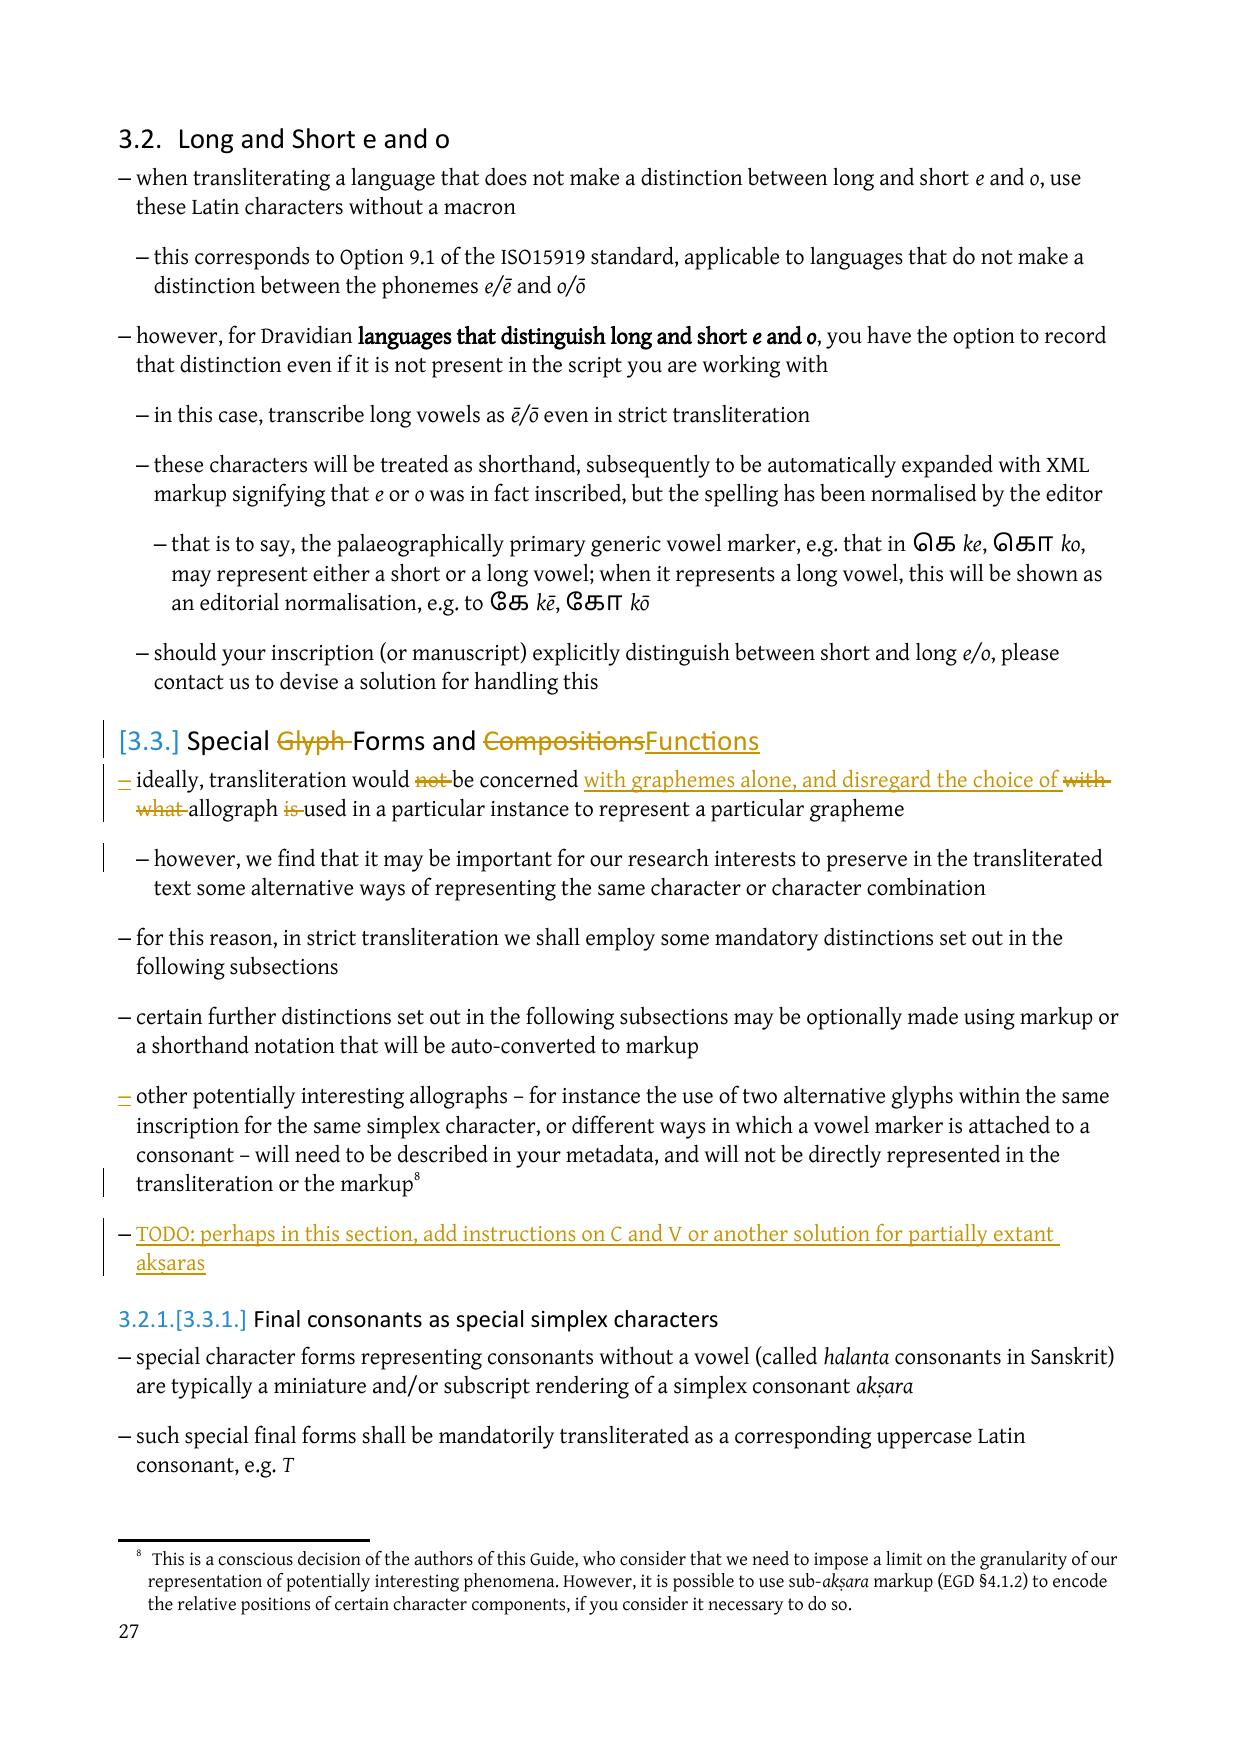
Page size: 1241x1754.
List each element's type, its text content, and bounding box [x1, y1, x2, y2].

list when transliterating a language that does not make a distinction between long and short e and o, use these Latin characters without a macron [118, 162, 1122, 220]
list should your inscription (or manuscript) explicitly distinguish between short and long e/o, please contact us to devise a solution for handling this [136, 637, 1122, 695]
list these characters will be treated as shorthand, subsequently to be automatically expanded with XML markup signifying that e or o was in fact inscribed, but the spelling has been normalised by the editor [136, 449, 1122, 508]
list in this case, transcribe long vowels as ē/ō even in strict transliteration [136, 399, 1122, 428]
list other potentially interesting allographs – for instance the use of two alternative glyphs within the same inscription for the same simplex character, or different ways in which a vowel marker is attached to a consonant – will need to be described in your metadata, and will not be directly represented in the transliteration or the markup [118, 1081, 1122, 1197]
subtitle Special Forms and [118, 720, 1122, 758]
subtitle Long and Short e and o [118, 118, 1122, 156]
list ideally, transliteration would be concerned allograph used in a particular instance to represent a particular grapheme [118, 764, 1122, 822]
list this corresponds to Option 9.1 of the ISO15919 standard, applicable to languages that do not make a distinction between the phonemes e/ē and o/ō [136, 241, 1122, 299]
list special character forms representing consonants without a vowel (called halanta consonants in Sanskrit) are typically a miniature and/or subscript rendering of a simplex consonant akṣara [118, 1341, 1122, 1399]
subtitle Final consonants as special simplex characters [118, 1297, 1122, 1335]
list certain further distinctions set out in the following subsections may be optionally made using markup or a shorthand notation that will be auto-converted to markup [118, 1001, 1122, 1060]
list however, we find that it may be important for our research interests to preserve in the transliterated text some alternative ways of representing the same character or character combination [136, 843, 1122, 901]
list such special final forms shall be mandatorily transliterated as a corresponding uppercase Latin consonant, e.g. T [118, 1420, 1122, 1478]
list for this reason, in strict transliteration we shall employ some mandatory distinctions set out in the following subsections [118, 922, 1122, 981]
list that is to say, the palaeographically primary generic vowel marker, e.g. that in கெ ke, கொ ko, may represent either a short or a long vowel; when it represents a long vowel, this will be shown as an editorial normalisation, e.g. to கே kē, கோ kō [153, 528, 1122, 616]
list however, for Dravidian languages that distinguish long and short e and o, you have the option to record that distinction even if it is not present in the script you are working with [118, 320, 1122, 378]
